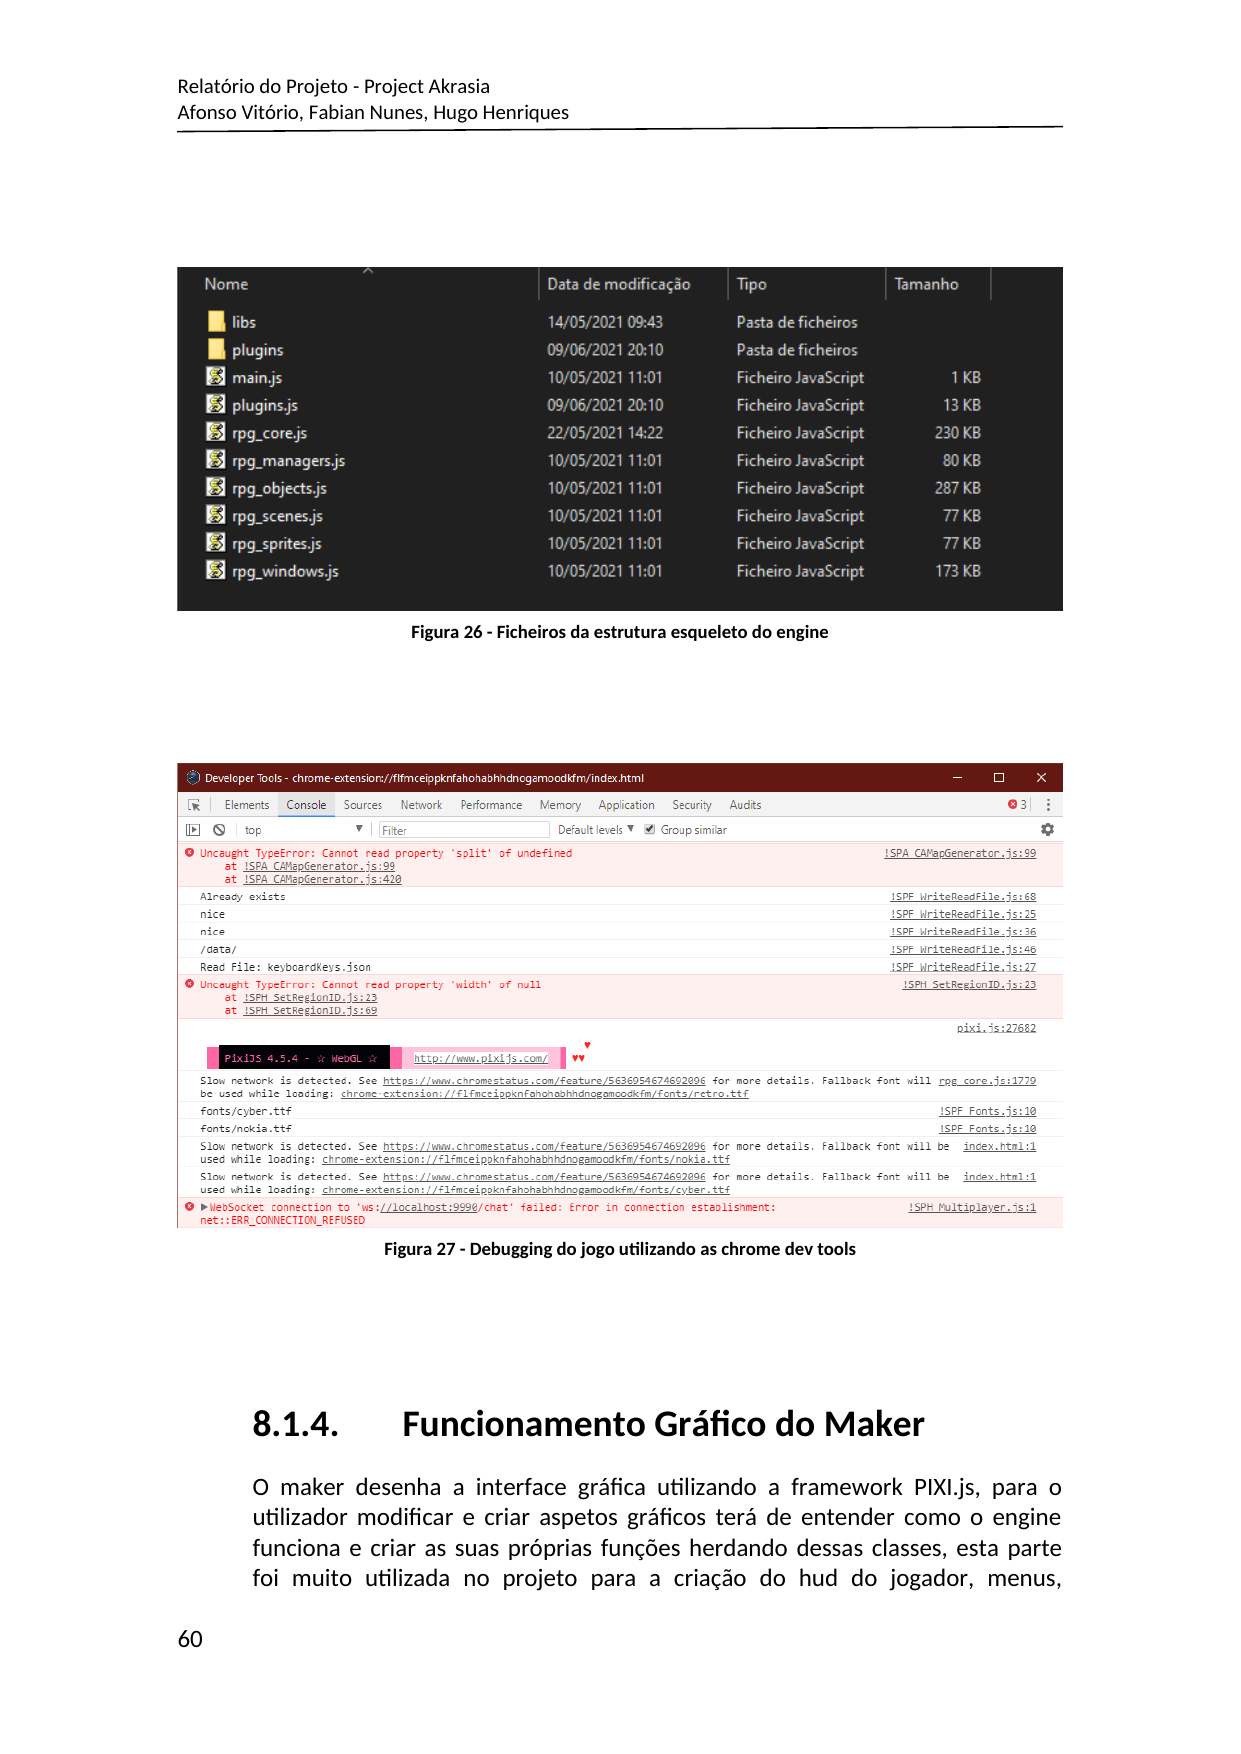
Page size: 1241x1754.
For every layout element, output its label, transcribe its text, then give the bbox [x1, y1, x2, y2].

picture [177, 763, 1063, 1228]
subtitle Funcionamento Gráfico do Maker [252, 1400, 1063, 1446]
picture [177, 267, 1063, 611]
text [252, 1471, 1063, 1593]
